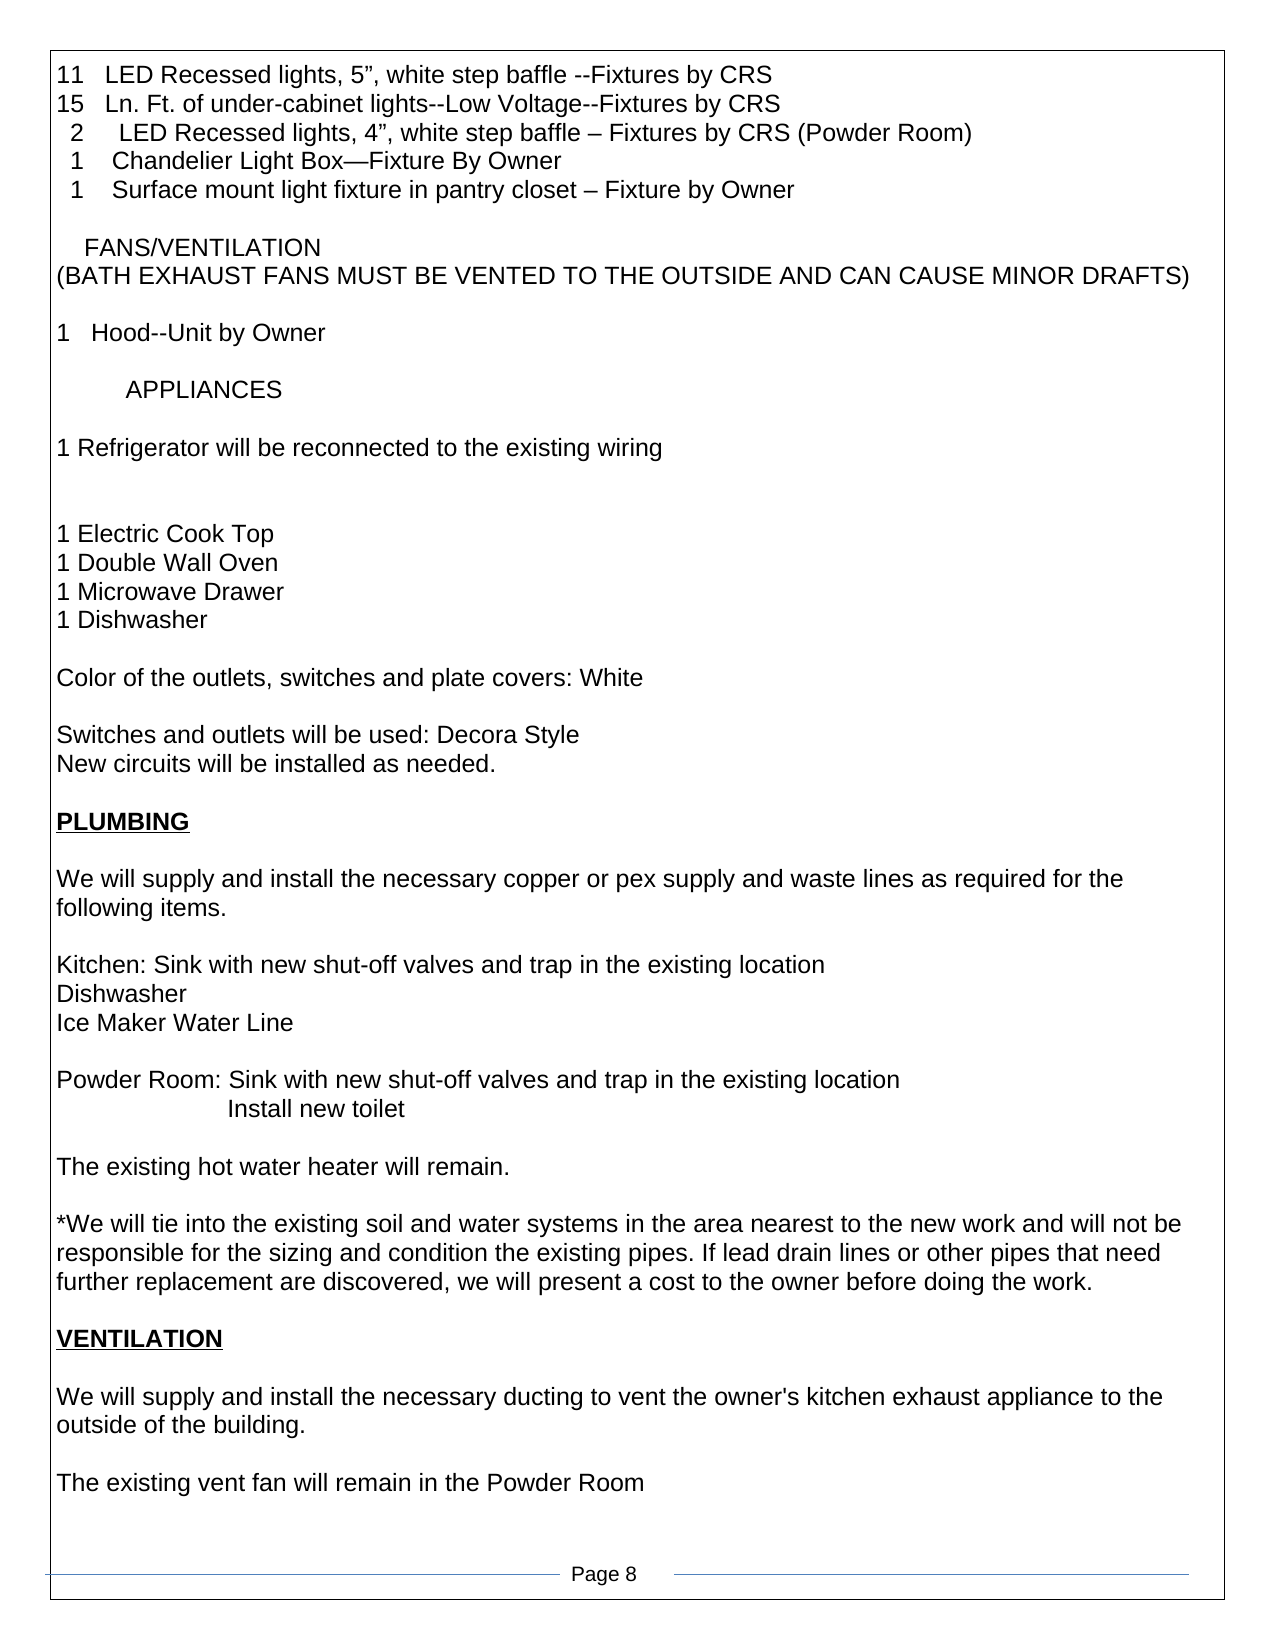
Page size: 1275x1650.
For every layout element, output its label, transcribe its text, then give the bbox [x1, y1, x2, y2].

text 15 Ln. Ft. of under-cabinet lights--Low Voltage--Fixtures by CRS [56, 89, 1200, 117]
text Ice Maker Water Line [56, 1008, 1200, 1037]
text 1 Refrigerator will be reconnected to the existing wiring [56, 433, 1200, 462]
text The existing vent fan will remain in the Powder Room [56, 1468, 1200, 1497]
text PLUMBING [56, 807, 1200, 836]
text We will supply and install the necessary ducting to vent the owner's kitchen exhaust appliance to the outside of the building. [56, 1382, 1200, 1439]
text We will supply and install the necessary copper or pex supply and waste lines as required for the following items. [56, 864, 1200, 922]
text Dishwasher [56, 979, 1200, 1008]
text APPLIANCES [56, 376, 1200, 404]
text Color of the outlets, switches and plate covers: White [56, 663, 1200, 692]
text 2 LED Recessed lights, 4”, white step baffle – Fixtures by CRS (Powder Room) [56, 117, 1200, 146]
text FANS/VENTILATION [56, 232, 1200, 261]
text VENTILATION [56, 1324, 1200, 1353]
text 1 Microwave Drawer [56, 577, 1200, 606]
text Install new toilet [56, 1094, 1200, 1123]
text 1 Chandelier Light Box—Fixture By Owner [56, 146, 1200, 175]
text 11 LED Recessed lights, 5”, white step baffle --Fixtures by CRS [56, 60, 1200, 89]
text 1 Surface mount light fixture in pantry closet – Fixture by Owner [56, 175, 1200, 204]
text Switches and outlets will be used: Decora Style [56, 721, 1200, 749]
text Powder Room: Sink with new shut-off valves and trap in the existing location [56, 1066, 1200, 1094]
text 1 Electric Cook Top [56, 519, 1200, 548]
text Kitchen: Sink with new shut-off valves and trap in the existing location [56, 951, 1200, 979]
text 1 Double Wall Oven [56, 548, 1200, 577]
text 1 Hood--Unit by Owner [56, 318, 1200, 347]
text *We will tie into the existing soil and water systems in the area nearest to the new work and will not be responsible for the sizing and condition the existing pipes. If lead drain lines or other pipes that need further replacement are discovered, we will present a cost to the owner before doing the work. [56, 1209, 1200, 1296]
text (BATH EXHAUST FANS MUST BE VENTED TO THE OUTSIDE AND CAN CAUSE MINOR DRAFTS) [56, 261, 1200, 290]
text The existing hot water heater will remain. [56, 1152, 1200, 1181]
text New circuits will be installed as needed. [56, 749, 1200, 778]
text 1 Dishwasher [56, 606, 1200, 634]
